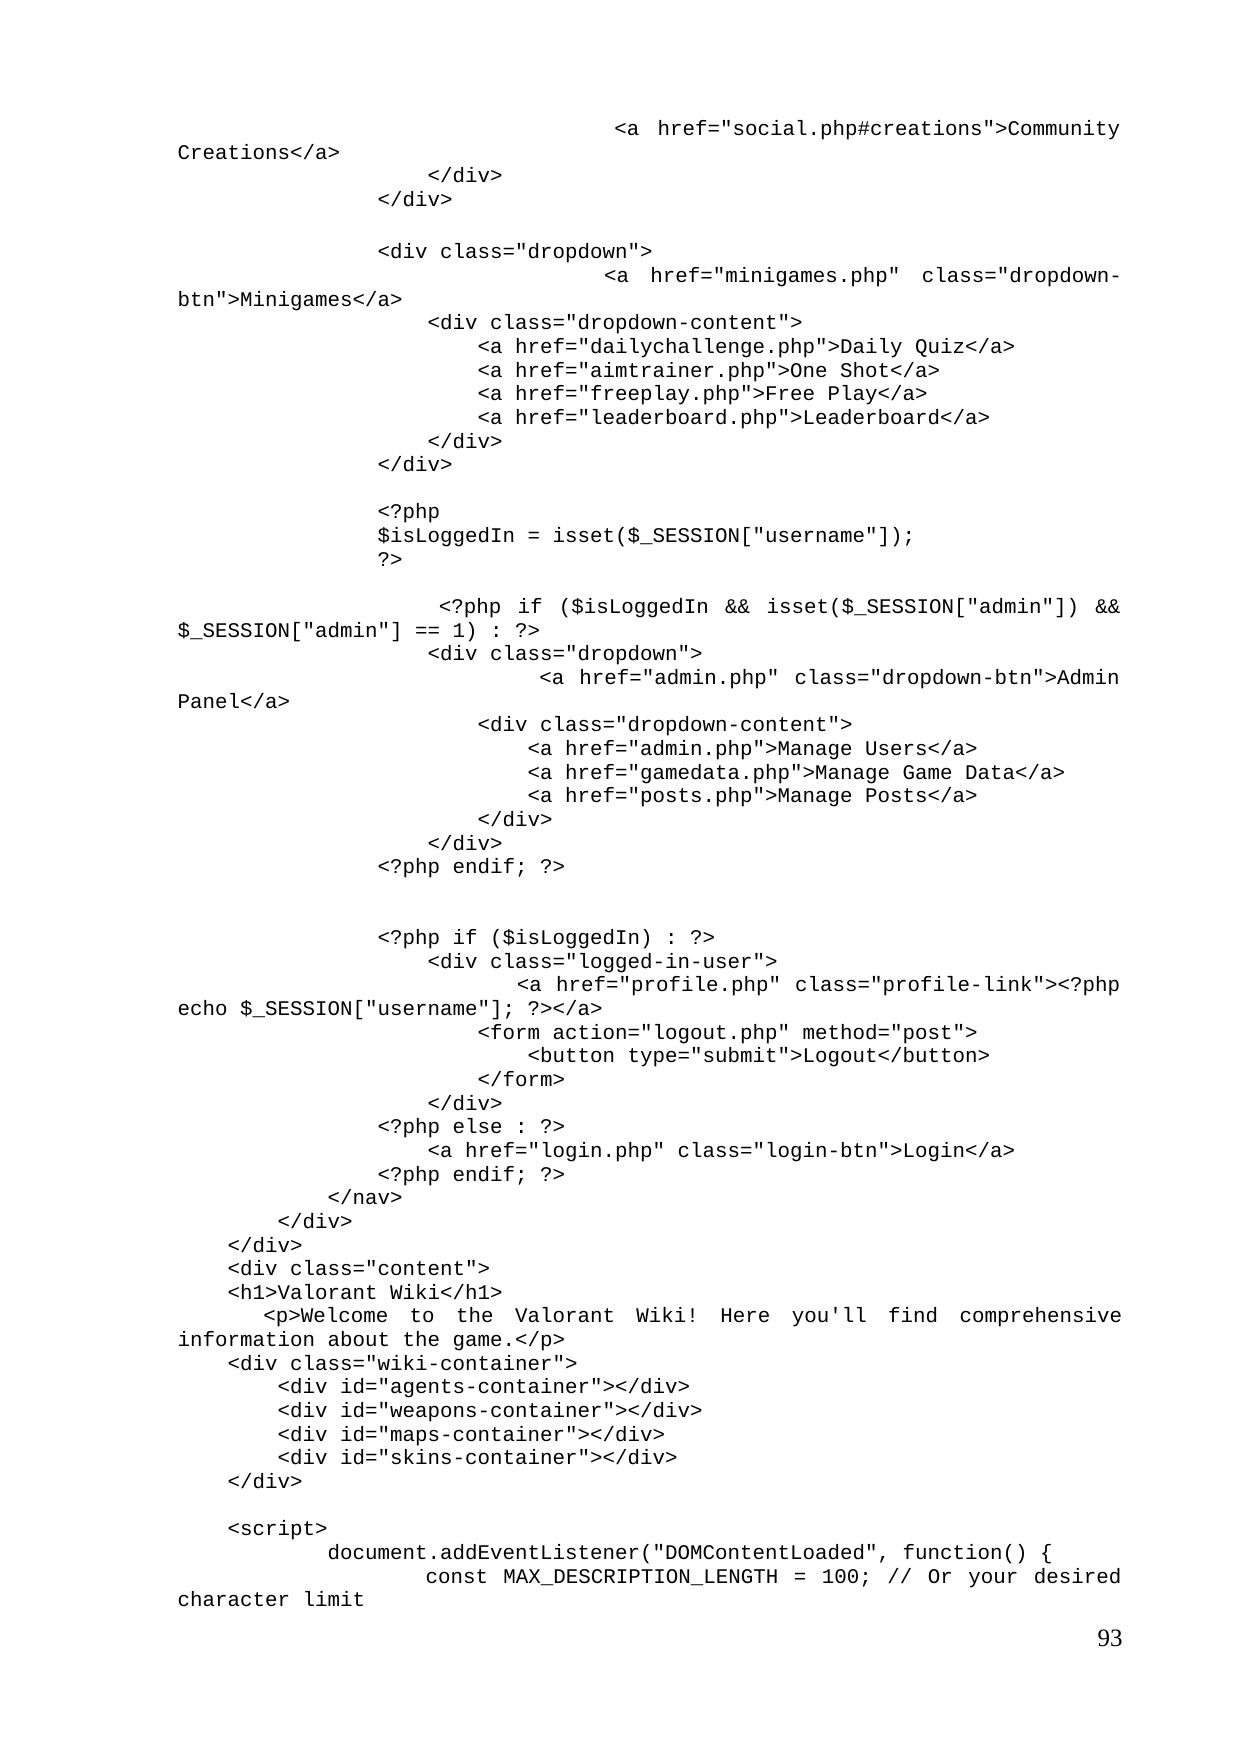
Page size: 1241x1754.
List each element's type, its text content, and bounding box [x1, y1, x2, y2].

text <div id="weapons-container"></div> [177, 1400, 1122, 1424]
text </div> [177, 454, 1122, 478]
text <a href="gamedata.php">Manage Game Data</a> [177, 762, 1122, 785]
text <a href="dailychallenge.php">Daily Quiz</a> [177, 336, 1122, 360]
text <?php else : ?> [177, 1116, 1122, 1140]
text <a href="login.php" class="login-btn">Login</a> [177, 1140, 1122, 1164]
text <a href="admin.php" class="dropdown-btn">Admin Panel</a> [177, 667, 1122, 714]
text document.addEventListener("DOMContentLoaded", function() { [177, 1542, 1122, 1566]
text <a href="freeplay.php">Free Play</a> [177, 383, 1122, 407]
text ?> [177, 549, 1122, 572]
text <div id="skins-container"></div> [177, 1447, 1122, 1471]
text </div> [177, 189, 1122, 213]
text <a href="minigames.php" class="dropdown-btn">Minigames</a> [177, 265, 1122, 312]
text <?php if ($isLoggedIn) : ?> [177, 927, 1122, 951]
text <div class="dropdown"> [177, 643, 1122, 667]
text <div class="wiki-container"> [177, 1353, 1122, 1376]
text <a href="leaderboard.php">Leaderboard</a> [177, 407, 1122, 431]
text <a href="admin.php">Manage Users</a> [177, 738, 1122, 762]
text </div> [177, 1093, 1122, 1116]
text <?php endif; ?> [177, 1164, 1122, 1187]
text <a href="posts.php">Manage Posts</a> [177, 785, 1122, 809]
text <a href="aimtrainer.php">One Shot</a> [177, 360, 1122, 383]
text <form action="logout.php" method="post"> [177, 1022, 1122, 1045]
text const MAX_DESCRIPTION_LENGTH = 100; // Or your desired character limit [177, 1566, 1122, 1613]
text </div> [177, 809, 1122, 833]
text <button type="submit">Logout</button> [177, 1045, 1122, 1069]
text <?php endif; ?> [177, 856, 1122, 880]
text <div class="dropdown"> [177, 241, 1122, 265]
text </div> [177, 1471, 1122, 1495]
text $isLoggedIn = isset($_SESSION["username"]); [177, 525, 1122, 549]
text <div class="dropdown-content"> [177, 312, 1122, 336]
text <p>Welcome to the Valorant Wiki! Here you'll find comprehensive information about the game.</p> [177, 1306, 1122, 1353]
text <a href="profile.php" class="profile-link"><?php echo $_SESSION["username"]; ?></a> [177, 974, 1122, 1022]
text <?php if ($isLoggedIn && isset($_SESSION["admin"]) && $_SESSION["admin"] == 1) : ?> [177, 596, 1122, 643]
text </nav> [177, 1187, 1122, 1211]
text <div id="maps-container"></div> [177, 1424, 1122, 1447]
text <div class="logged-in-user"> [177, 951, 1122, 974]
text </div> [177, 165, 1122, 189]
text <div class="content"> [177, 1258, 1122, 1282]
text </div> [177, 833, 1122, 856]
text </div> [177, 1234, 1122, 1258]
text </form> [177, 1069, 1122, 1093]
text <?php [177, 502, 1122, 525]
text </div> [177, 431, 1122, 454]
text <div class="dropdown-content"> [177, 714, 1122, 738]
text <script> [177, 1518, 1122, 1542]
text <a href="social.php#creations">Community Creations</a> [177, 118, 1122, 165]
text </div> [177, 1211, 1122, 1234]
text <h1>Valorant Wiki</h1> [177, 1282, 1122, 1306]
text <div id="agents-container"></div> [177, 1376, 1122, 1400]
